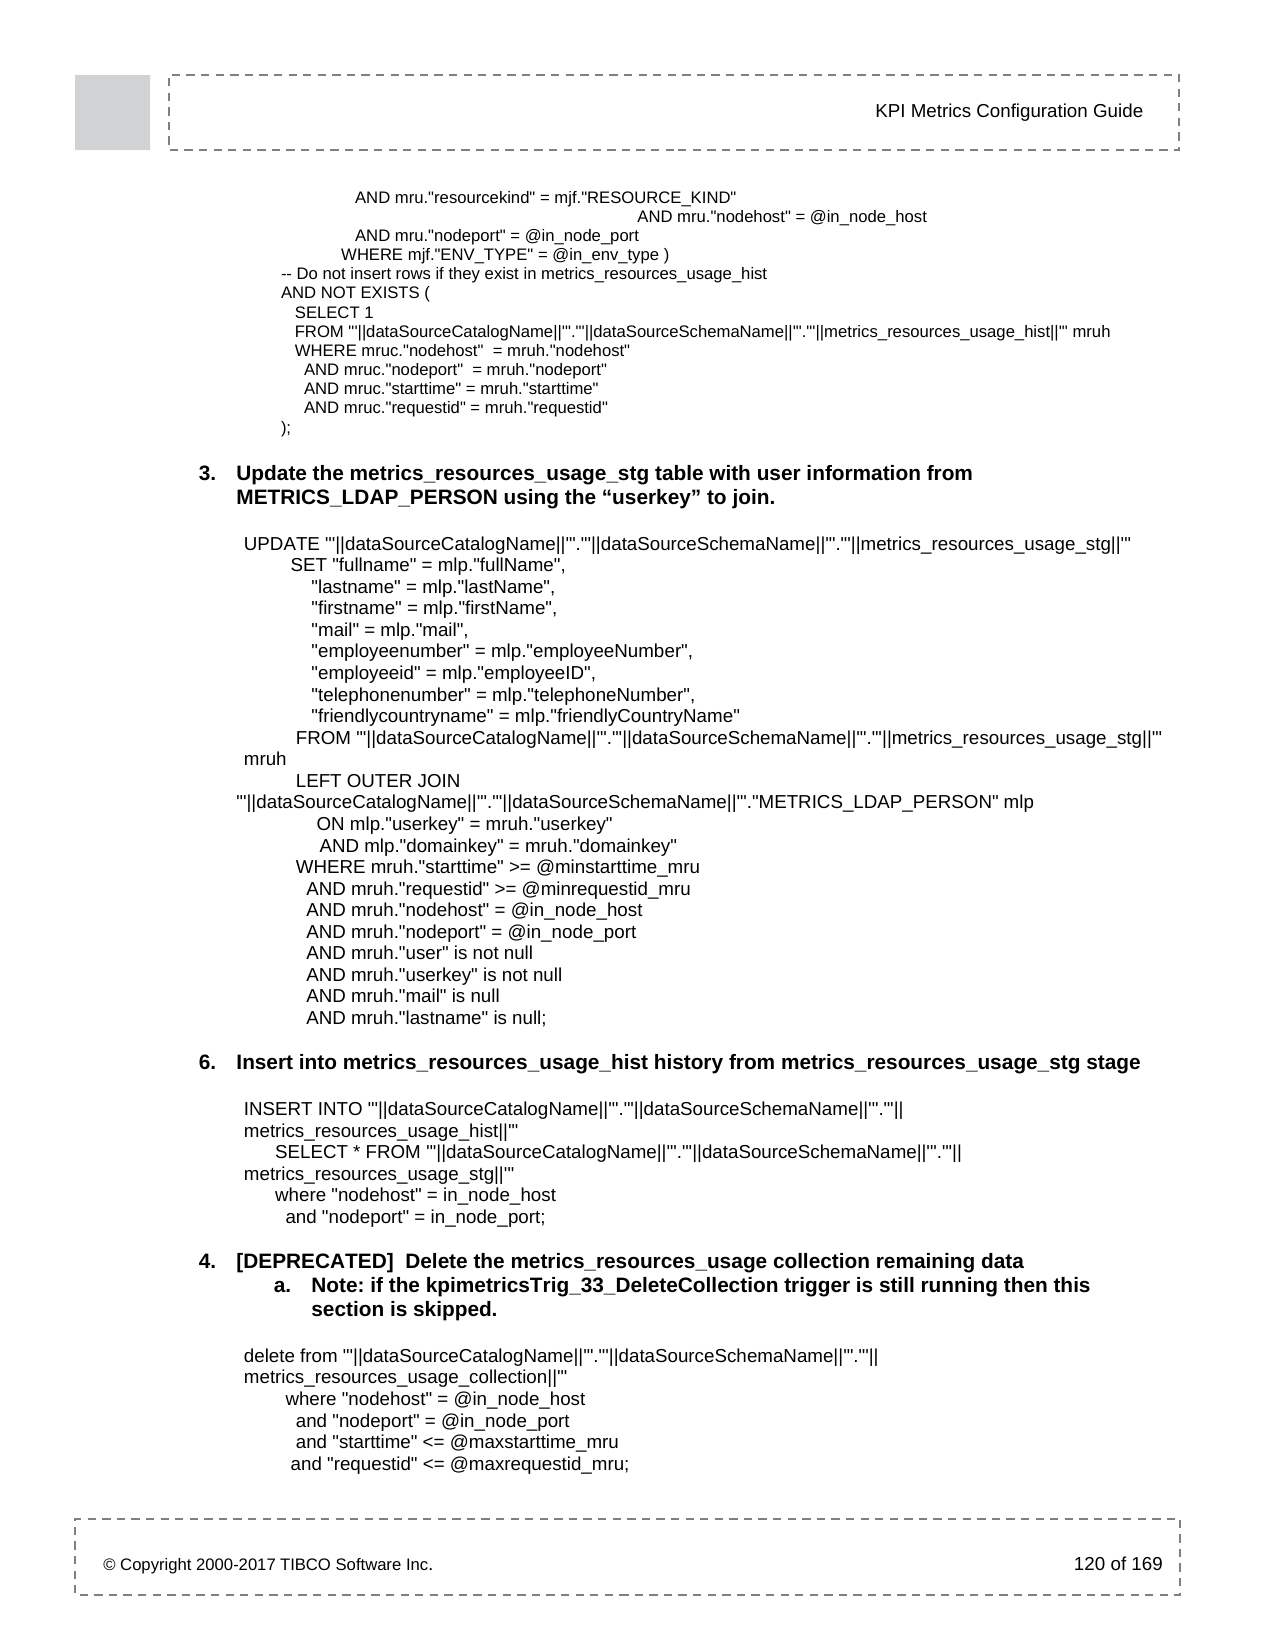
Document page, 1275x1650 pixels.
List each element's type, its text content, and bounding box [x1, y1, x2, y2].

text and "requestid" <= @maxrequestid_mru; [244, 1452, 1162, 1474]
text ); [244, 417, 1162, 437]
text "'||dataSourceCatalogName||'"."'||dataSourceSchemaName||'"."METRICS_LDAP_PERSON" mlp [236, 791, 1162, 813]
text UPDATE "'||dataSourceCatalogName||'"."'||dataSourceSchemaName||'"."'||metrics_resources_usage_stg||'" [244, 532, 1162, 554]
text ON mlp."userkey" = mruh."userkey" [244, 813, 1162, 834]
text AND mru."nodehost" = @in_node_host [244, 207, 1162, 226]
text AND mruc."starttime" = mruh."starttime" [244, 379, 1162, 398]
text WHERE mruh."starttime" >= @minstarttime_mru [244, 856, 1162, 877]
list Update the metrics_resources_usage_stg table with user information from METRICS_LDAP_PERSON using the “userkey” to join. [199, 461, 1162, 508]
text AND mruh."nodeport" = @in_node_port [244, 921, 1162, 942]
text "employeeid" = mlp."employeeID", [244, 662, 1162, 683]
text "mail" = mlp."mail", [244, 619, 1162, 640]
text AND mruc."nodeport" = mruh."nodeport" [244, 360, 1162, 379]
text FROM "'||dataSourceCatalogName||'"."'||dataSourceSchemaName||'"."'||metrics_resources_usage_stg||'" mruh [244, 727, 1162, 770]
text "lastname" = mlp."lastName", [244, 576, 1162, 597]
text "telephonenumber" = mlp."telephoneNumber", [244, 683, 1162, 705]
list [DEPRECATED] Delete the metrics_resources_usage collection remaining data [199, 1249, 1162, 1273]
text -- Do not insert rows if they exist in metrics_resources_usage_hist [244, 264, 1162, 283]
text INSERT INTO "'||dataSourceCatalogName||'"."'||dataSourceSchemaName||'"."'||metrics_resources_usage_hist||'" [244, 1098, 1162, 1141]
text SELECT 1 [244, 302, 1162, 322]
text AND mruh."mail" is null [244, 985, 1162, 1007]
text WHERE mruc."nodehost" = mruh."nodehost" [244, 341, 1162, 360]
text AND mruh."requestid" >= @minrequestid_mru [244, 877, 1162, 899]
text AND mlp."domainkey" = mruh."domainkey" [236, 834, 1162, 856]
list Note: if the kpimetricsTrig_33_DeleteCollection trigger is still running then this section is skipped. [274, 1273, 1162, 1321]
text where "nodehost" = in_node_host [244, 1184, 1162, 1206]
text LEFT OUTER JOIN [244, 770, 1162, 791]
text AND mru."nodeport" = @in_node_port [244, 226, 1162, 245]
list Insert into metrics_resources_usage_hist history from metrics_resources_usage_stg stage [199, 1050, 1162, 1074]
text AND mruh."lastname" is null; [244, 1007, 1162, 1028]
text and "starttime" <= @maxstarttime_mru [244, 1431, 1162, 1452]
text AND NOT EXISTS ( [244, 283, 1162, 302]
text delete from "'||dataSourceCatalogName||'"."'||dataSourceSchemaName||'"."'||metrics_resources_usage_collection||'" [244, 1345, 1162, 1388]
text "firstname" = mlp."firstName", [244, 597, 1162, 619]
text and "nodeport" = @in_node_port [244, 1409, 1162, 1431]
text AND mruc."requestid" = mruh."requestid" [244, 398, 1162, 417]
text AND mruh."nodehost" = @in_node_host [244, 899, 1162, 921]
text and "nodeport" = in_node_port; [244, 1206, 1162, 1227]
text AND mruh."userkey" is not null [244, 964, 1162, 985]
text SELECT * FROM "'||dataSourceCatalogName||'"."'||dataSourceSchemaName||'"."'||metrics_resources_usage_stg||'" [244, 1141, 1162, 1184]
text where "nodehost" = @in_node_host [244, 1388, 1162, 1409]
text AND mru."resourcekind" = mjf."RESOURCE_KIND" [244, 187, 1162, 207]
text AND mruh."user" is not null [244, 942, 1162, 964]
text FROM "'||dataSourceCatalogName||'"."'||dataSourceSchemaName||'"."'||metrics_resources_usage_hist||'" mruh [244, 322, 1162, 341]
text WHERE mjf."ENV_TYPE" = @in_env_type ) [244, 245, 1162, 264]
text "friendlycountryname" = mlp."friendlyCountryName" [244, 705, 1162, 727]
text "employeenumber" = mlp."employeeNumber", [244, 640, 1162, 662]
text SET "fullname" = mlp."fullName", [244, 554, 1162, 576]
